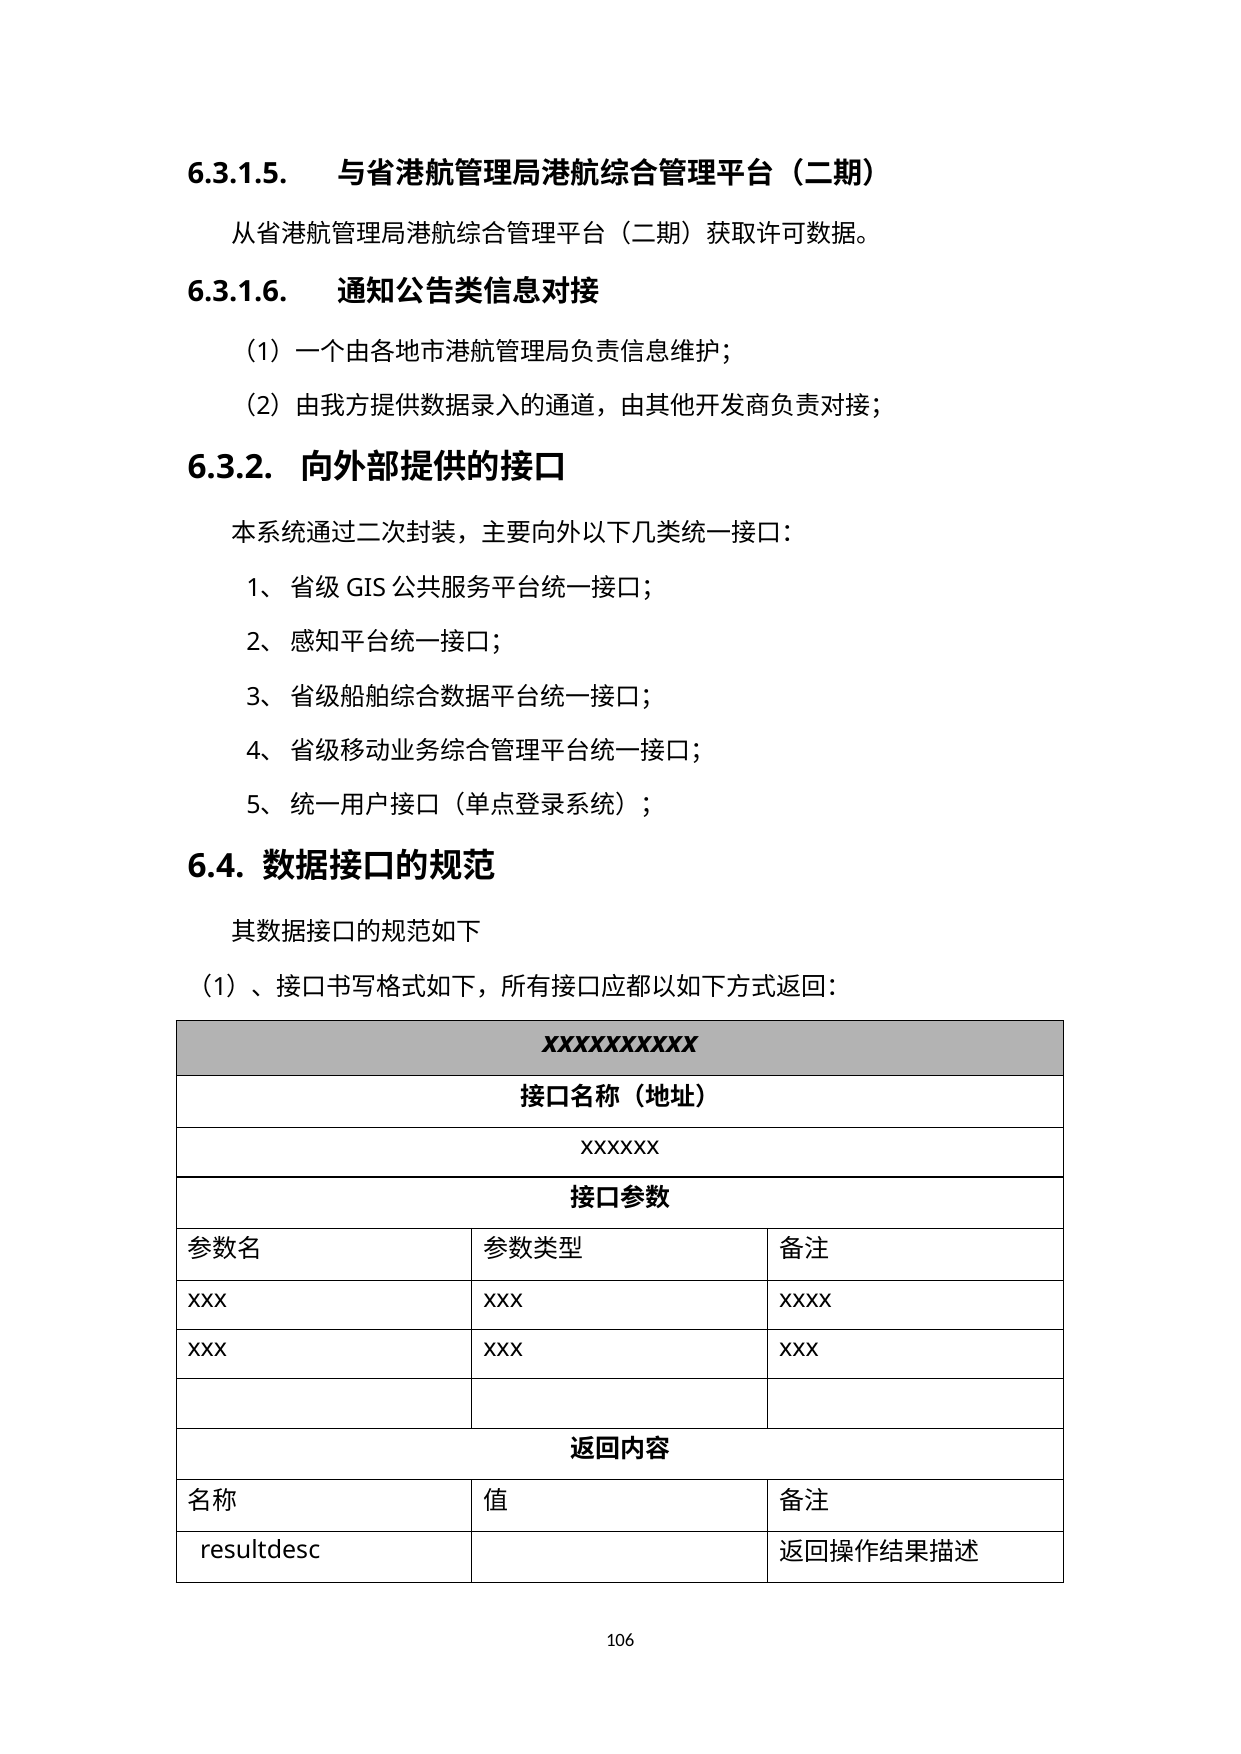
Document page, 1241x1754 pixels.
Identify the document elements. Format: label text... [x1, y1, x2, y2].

table_cell 参数名 [177, 1229, 471, 1279]
table_cell resultdesc [177, 1532, 471, 1582]
subtitle 向外部提供的接口 [187, 440, 1053, 489]
table_cell 返回内容 [177, 1429, 1063, 1479]
table_cell [768, 1379, 1063, 1428]
text （1）一个由各地市港航管理局负责信息维护； [187, 331, 1048, 368]
text （1）、接口书写格式如下，所有接口应都以如下方式返回： [187, 966, 1053, 1002]
table_cell xxx [177, 1330, 471, 1378]
list 省级GIS公共服务平台统一接口； [246, 567, 1048, 603]
table_cell xxx [472, 1330, 767, 1378]
subtitle 数据接口的规范 [187, 839, 1053, 887]
table_cell 名称 [177, 1480, 471, 1531]
table_cell xxxx [768, 1281, 1063, 1329]
text 其数据接口的规范如下 [187, 912, 1048, 948]
subtitle 通知公告类信息对接 [187, 268, 1053, 310]
text 本系统通过二次封装，主要向外以下几类统一接口： [187, 513, 1048, 549]
subtitle 与省港航管理局港航综合管理平台（二期） [187, 150, 1053, 192]
table_cell 参数类型 [472, 1229, 767, 1279]
list 省级船舶综合数据平台统一接口； [246, 676, 1048, 712]
table_cell [177, 1379, 471, 1428]
list 省级移动业务综合管理平台统一接口； [246, 730, 1048, 767]
text （2）由我方提供数据录入的通道，由其他开发商负责对接； [187, 386, 1048, 422]
table_cell [472, 1532, 767, 1582]
table_cell 接口名称（地址） [177, 1076, 1063, 1127]
table_cell 备注 [768, 1229, 1063, 1279]
table_cell 值 [472, 1480, 767, 1531]
table_cell 备注 [768, 1480, 1063, 1531]
table_cell xxx [472, 1281, 767, 1329]
table_cell 接口参数 [177, 1178, 1063, 1228]
list 统一用户接口（单点登录系统）； [246, 785, 1048, 821]
table_header xxxxxxxxxx [177, 1021, 1063, 1075]
table_cell [472, 1379, 767, 1428]
table_cell xxx [177, 1281, 471, 1329]
table_cell xxxxxx [177, 1128, 1063, 1176]
table_cell 返回操作结果描述 [768, 1532, 1063, 1582]
text 从省港航管理局港航综合管理平台（二期）获取许可数据。 [231, 213, 1053, 250]
list 感知平台统一接口； [246, 622, 1048, 658]
table_cell xxx [768, 1330, 1063, 1378]
